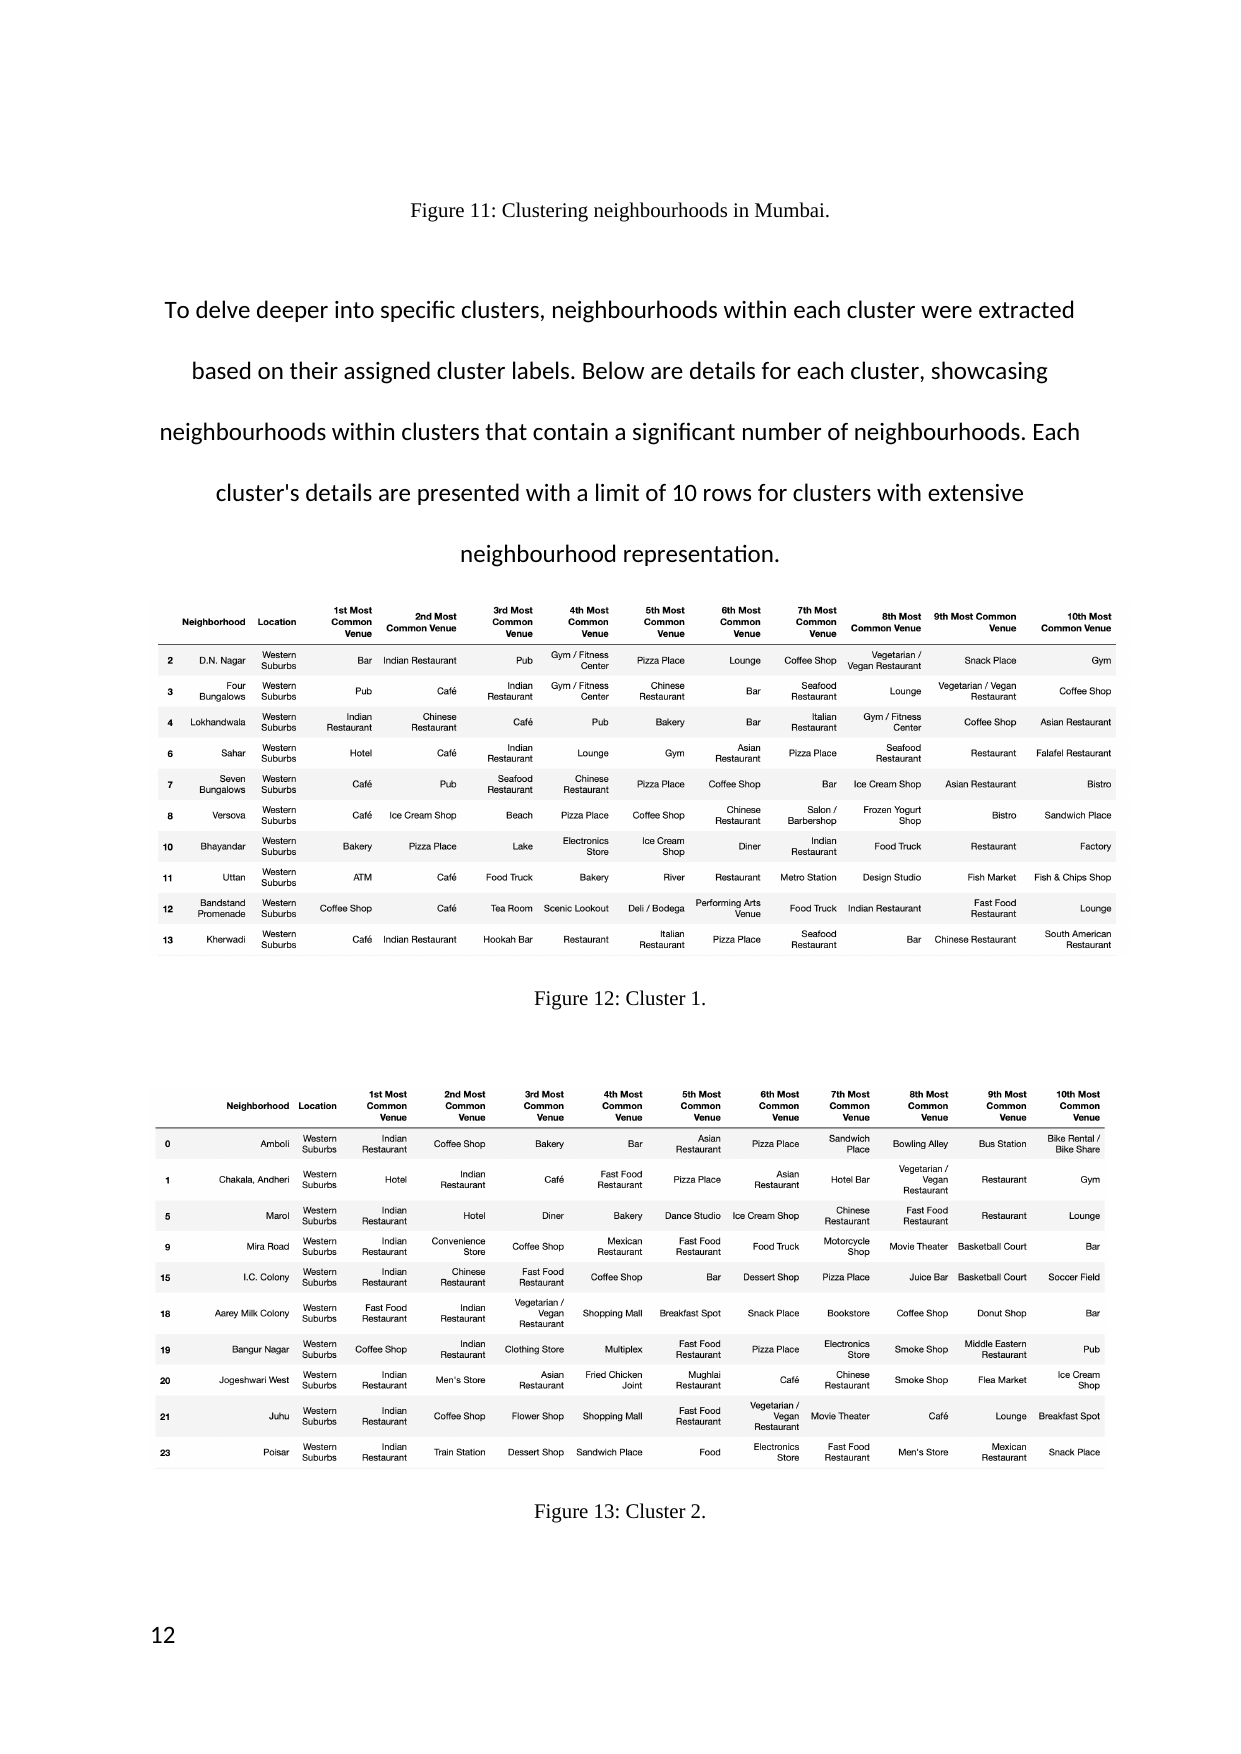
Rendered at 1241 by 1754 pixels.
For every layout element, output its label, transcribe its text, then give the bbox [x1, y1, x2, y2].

text Figure 13: Cluster 2. [150, 1499, 1090, 1523]
picture [150, 1082, 1110, 1469]
text Figure 12: Cluster 1. [150, 986, 1090, 1010]
text Figure 11: Clustering neighbourhoods in Mumbai. [150, 198, 1090, 222]
picture [150, 599, 1130, 956]
text To delve deeper into specific clusters, neighbourhoods within each cluster were extracted based on their assigned cluster labels. Below are details for each cluster, showcasing neighbourhoods within clusters that contain a significant number of neighbourhoods. Each cluster's details are presented with a limit of 10 rows for clusters with extensive neighbourhood representation. [150, 294, 1090, 599]
